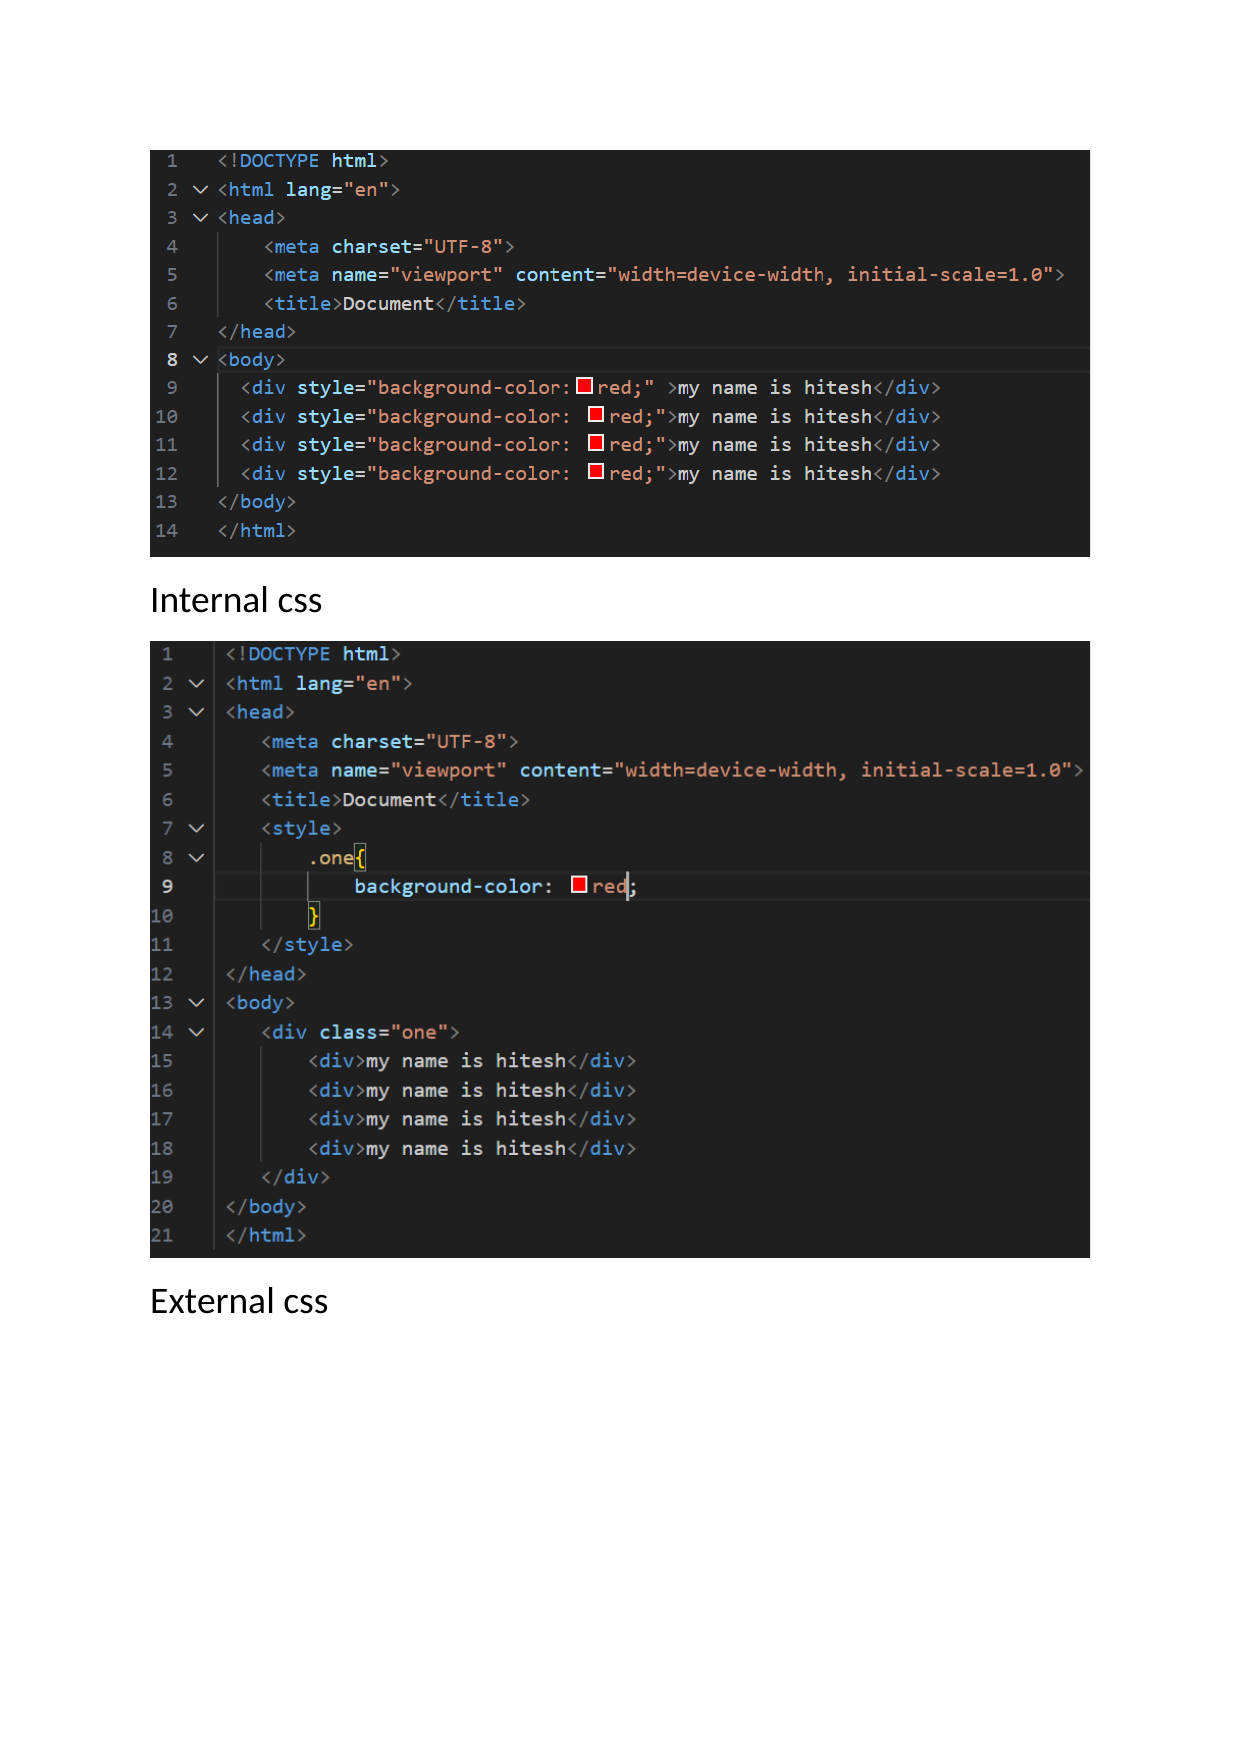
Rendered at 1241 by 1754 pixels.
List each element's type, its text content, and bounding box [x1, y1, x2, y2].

picture [150, 641, 1091, 1258]
text Internal css [150, 576, 1090, 621]
text External css [150, 1277, 1090, 1323]
picture [150, 150, 1091, 557]
